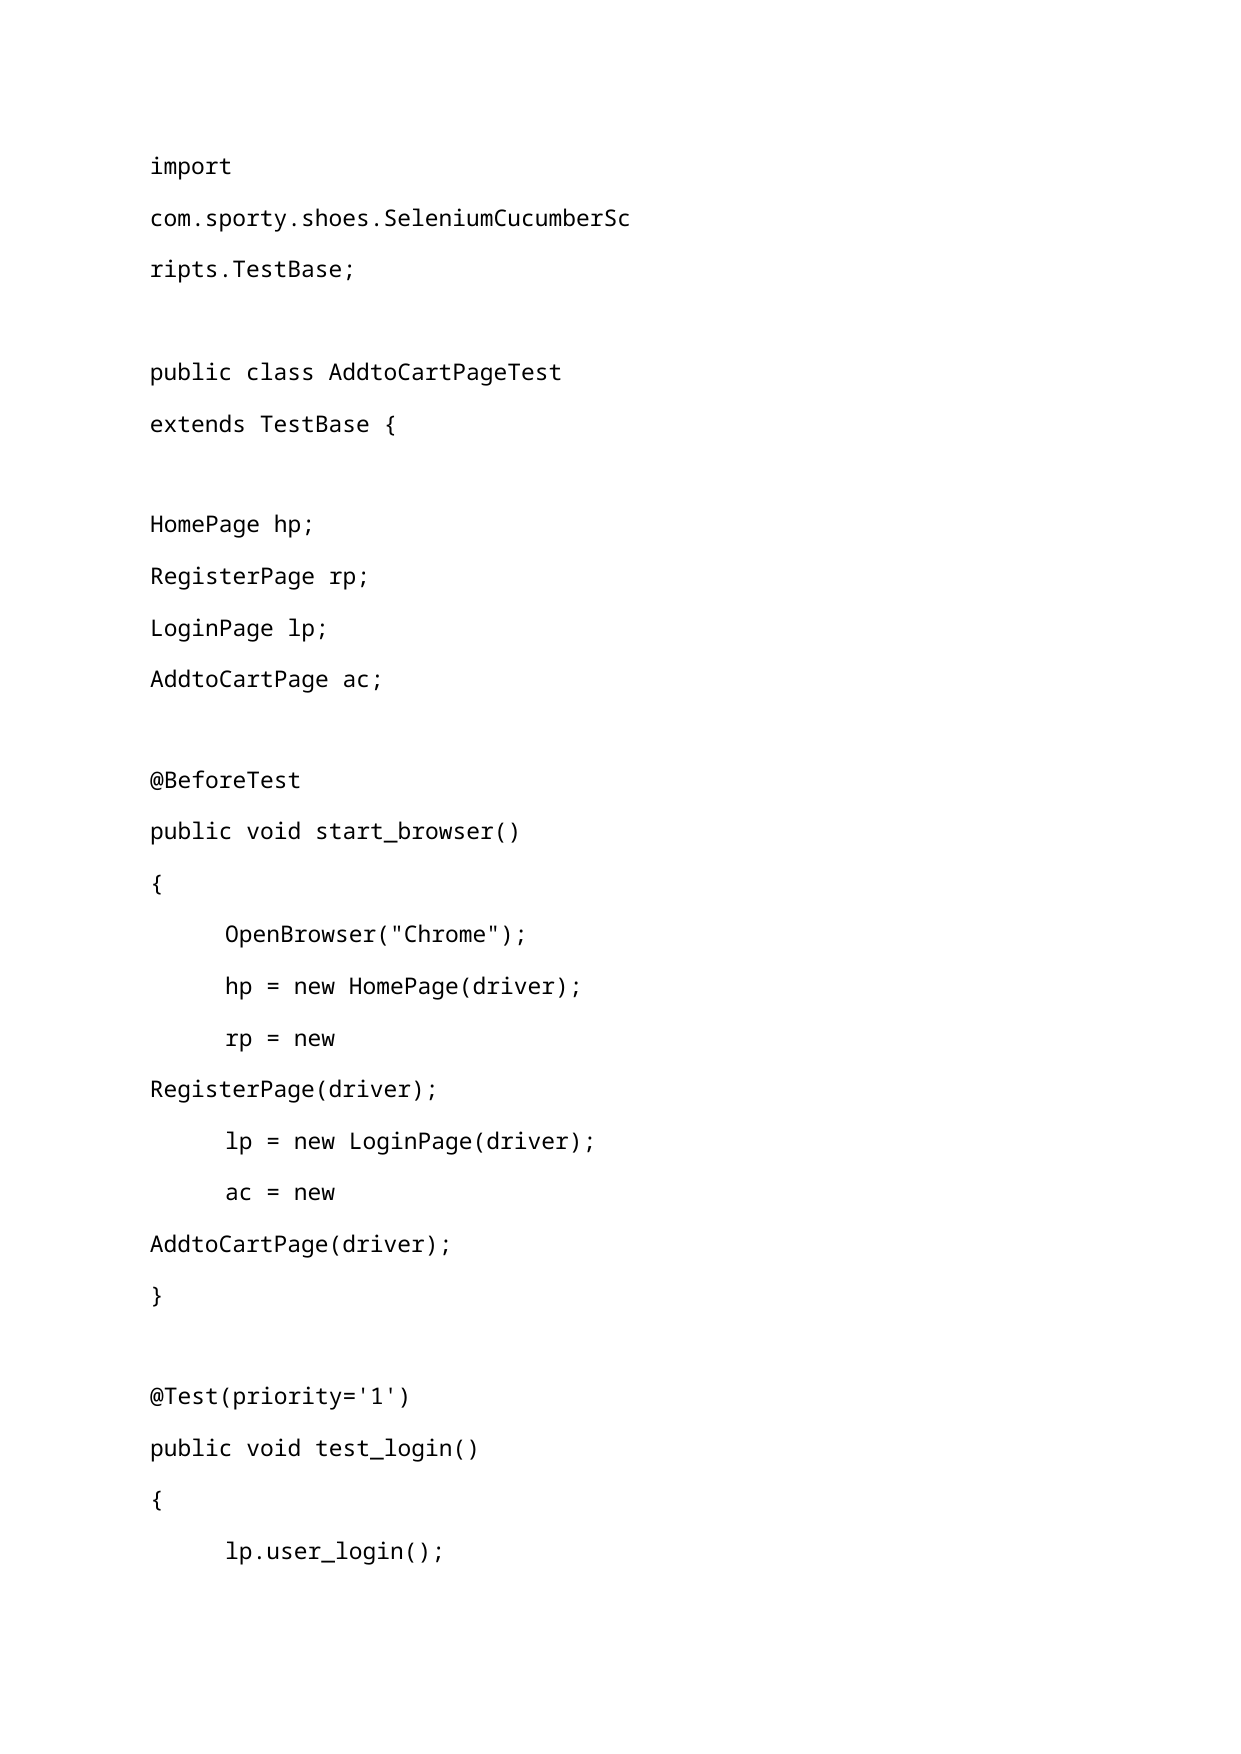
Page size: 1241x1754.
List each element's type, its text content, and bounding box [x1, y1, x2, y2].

text { [149, 1483, 637, 1514]
text rp = new RegisterPage(driver); [149, 1022, 637, 1104]
text public void test_login() [149, 1432, 637, 1463]
text import com.sporty.shoes.SeleniumCucumberScripts.TestBase; [149, 150, 637, 284]
text LoginPage lp; [149, 612, 637, 643]
text ac = new AddtoCartPage(driver); [149, 1176, 637, 1259]
text lp.user_login(); [149, 1535, 637, 1566]
text OpenBrowser("Chrome"); [149, 918, 637, 950]
text @BeforeTest [149, 764, 637, 795]
text @Test(priority='1') [149, 1380, 637, 1411]
text lp = new LoginPage(driver); [149, 1125, 637, 1156]
text } [149, 1279, 637, 1311]
text { [149, 867, 637, 898]
text RegisterPage rp; [149, 560, 637, 591]
text AddtoCartPage ac; [149, 663, 637, 694]
text public class AddtoCartPageTest extends TestBase { [149, 356, 637, 439]
text hp = new HomePage(driver); [149, 970, 637, 1001]
text HomePage hp; [149, 508, 637, 540]
text public void start_browser() [149, 815, 637, 847]
